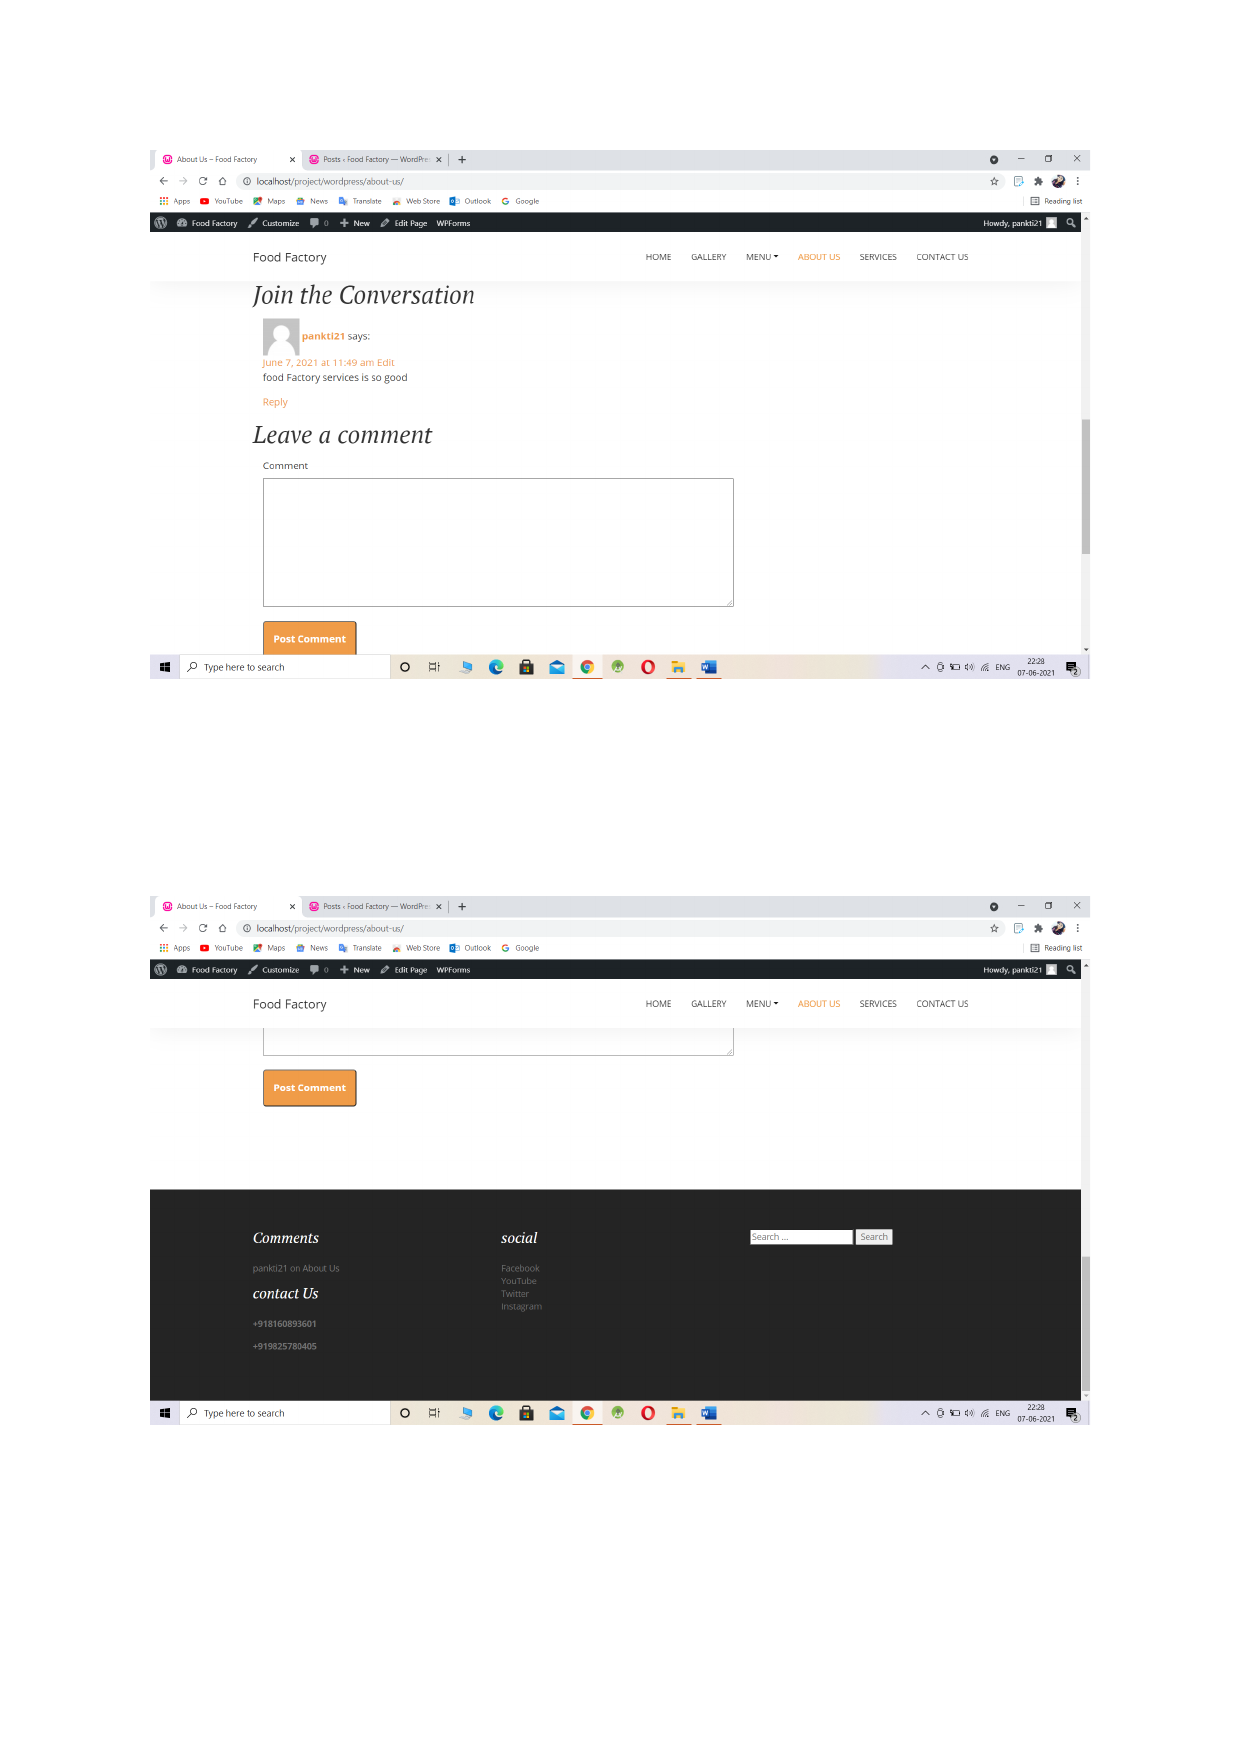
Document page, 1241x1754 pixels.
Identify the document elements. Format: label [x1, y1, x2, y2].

picture [150, 896, 1091, 1425]
picture [150, 150, 1091, 679]
